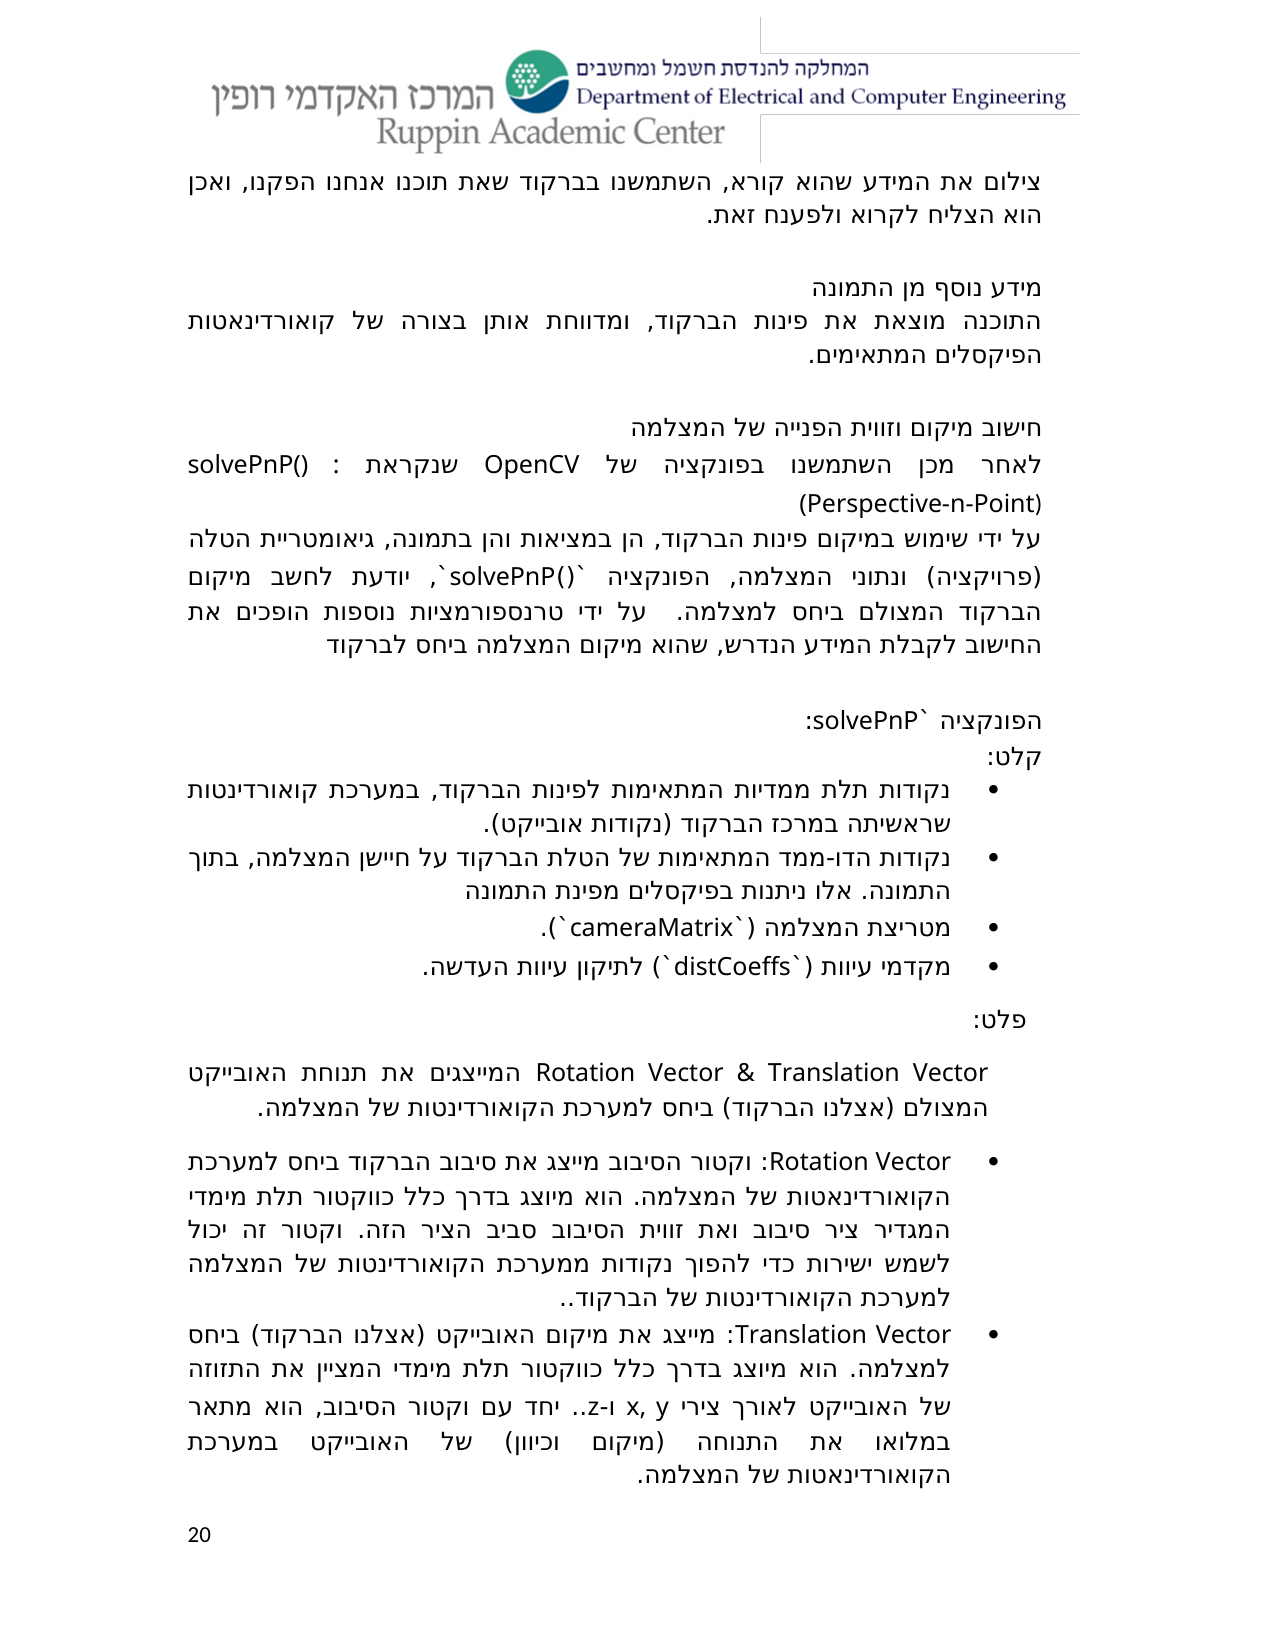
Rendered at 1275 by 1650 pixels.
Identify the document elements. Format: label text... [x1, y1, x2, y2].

list Rotation Vector: וקטור הסיבוב מייצג את סיבוב מצלמה הוא מיוצג בדרך כלל כווקטור תלת מימדי המגדיר ציר סיבוב ואת זווית הסיבוב סביב הציר הזה. וקטור זה יכול לשמש ישירות כדי להפוך נקודות ממערכת הקואורדינטות של המצלמה למערכת הקואורדינטות . [187, 1144, 989, 1312]
list `solvePnP`, [187, 525, 1042, 659]
text פלט: [187, 1005, 1027, 1034]
list Rotation Vector & Translation Vector המייצגים את תנוחת ביחס למערכת הקואורדינטות של . [187, 1055, 989, 1123]
list Translation Vector: מייצג את מיקום מצלמה. הוא מיוצג בדרך כלל כווקטור תלת מימדי המציין את תזוזה של לאורך צירי x, y ו-z.. יחד עם וקטור הסיבוב, הוא מתאר במלואו את התנוחה (מיקום וכיוון) של [187, 1316, 989, 1489]
list מקדמי עיוות (`distCoeffs`) לתיקון עיוות העדשה. [187, 949, 989, 983]
list לאחר מכן השתמשנו בפונקציה שנקראת solvePnP : (Perspective-n-Point [187, 446, 1042, 519]
list נקודות הדו-ממד התמונה. [187, 843, 989, 905]
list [187, 150, 1042, 229]
picture [176, 17, 1080, 163]
list נקודות תלת ממדיות במערכת קואורדינטות (נקודות אובייקט). [187, 776, 989, 838]
list מטריצת המצלמה (`cameraMatrix`). [187, 910, 989, 944]
list קלט: [187, 742, 1042, 771]
